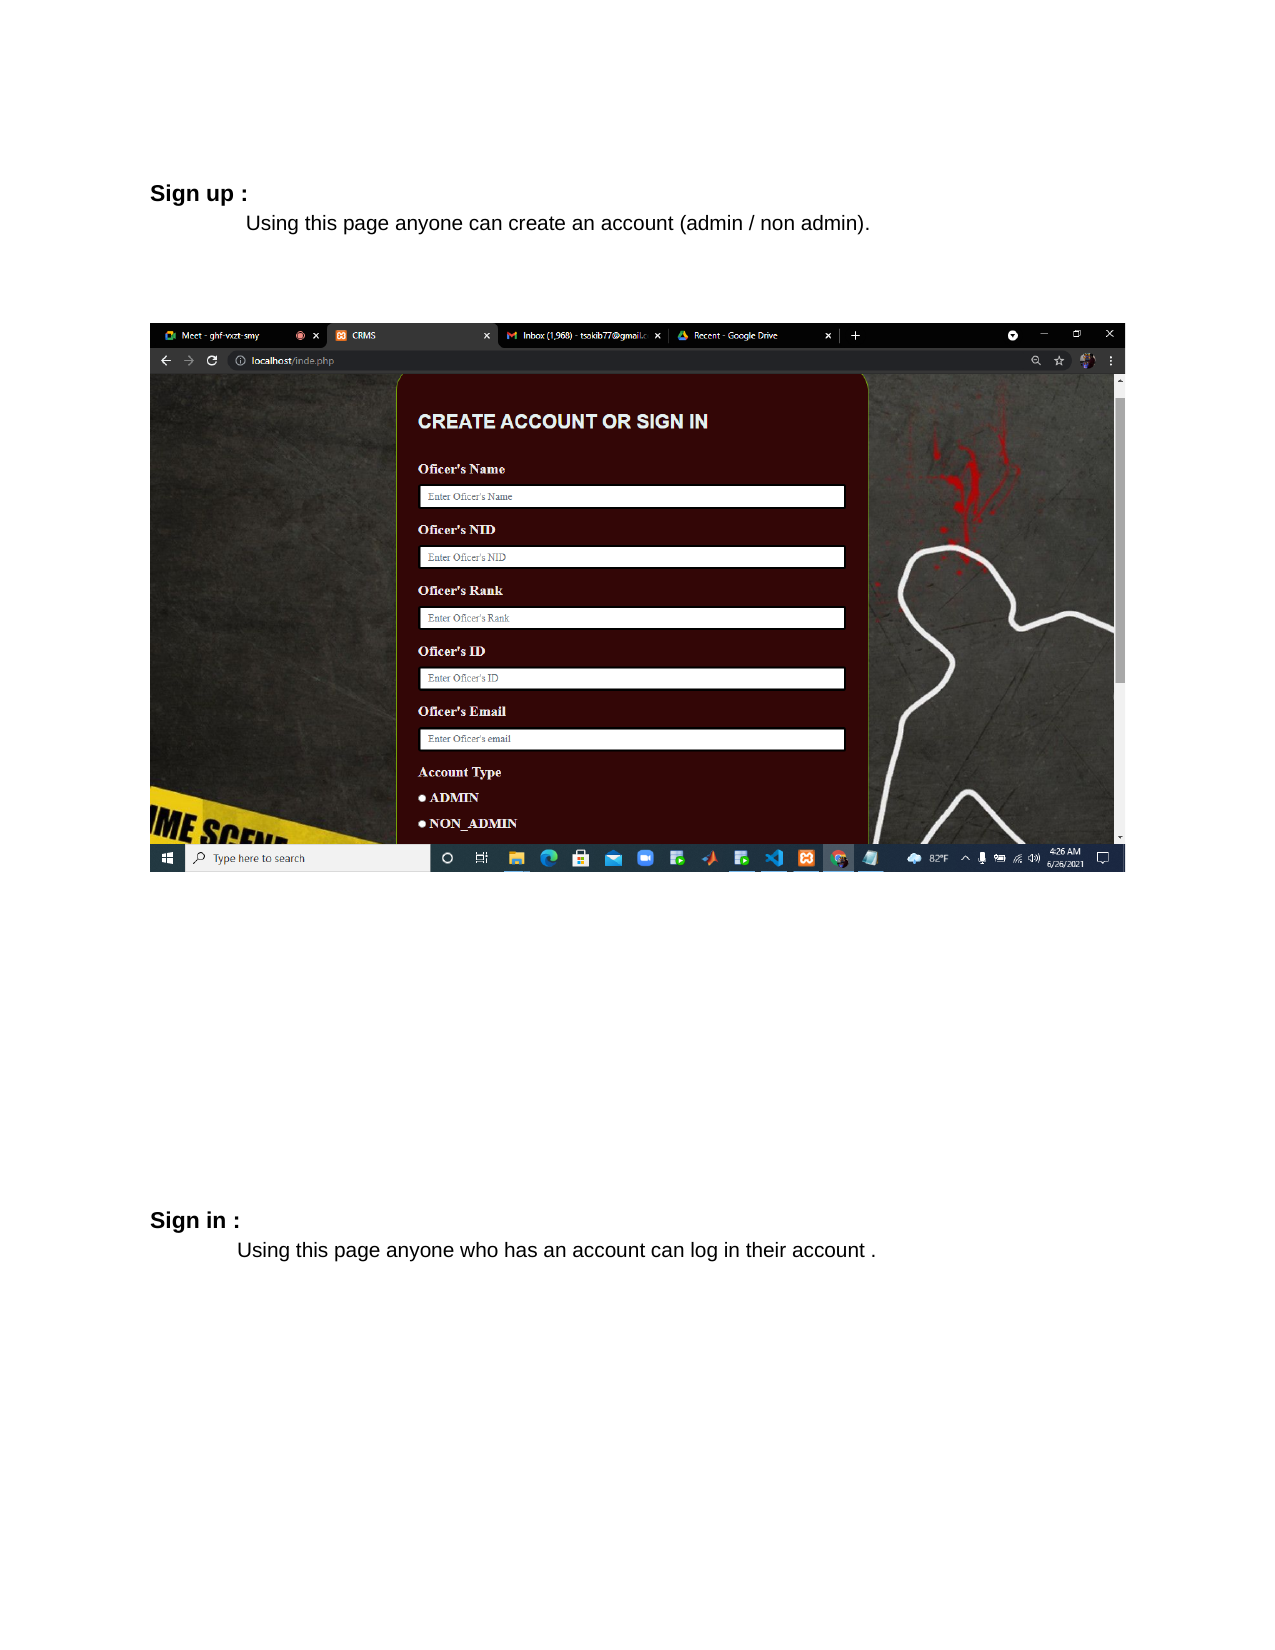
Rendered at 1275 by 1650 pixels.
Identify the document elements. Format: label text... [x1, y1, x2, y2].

text Sign up : [150, 180, 1125, 207]
text Sign in : [150, 1207, 1125, 1234]
text Using this page anyone who has an account can log in their account . [150, 1238, 1125, 1262]
text Using this page anyone can create an account (admin / non admin). [150, 210, 1125, 234]
picture [150, 323, 1125, 872]
